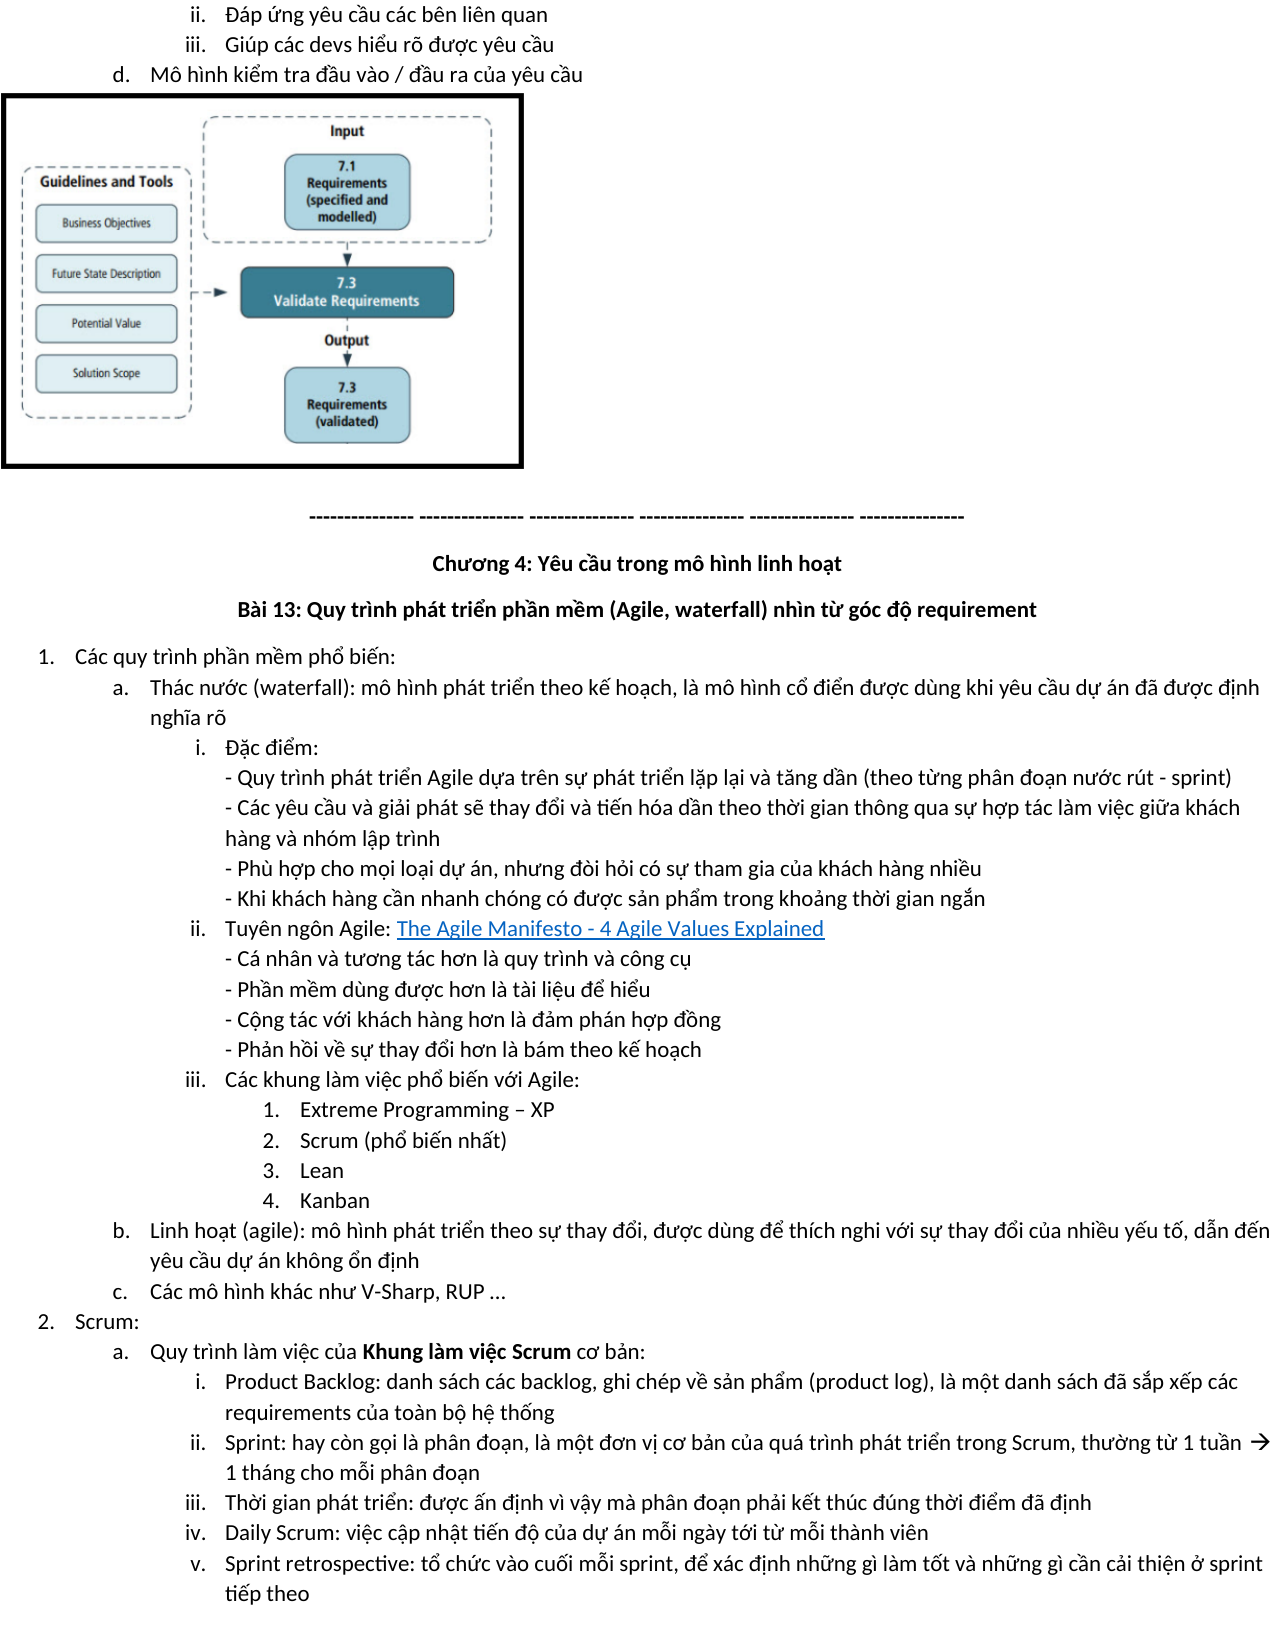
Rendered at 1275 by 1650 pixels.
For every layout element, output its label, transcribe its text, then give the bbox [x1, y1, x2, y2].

list - Quy trình phát triển Agile dựa trên sự phát triển lặp lại và tăng dần (theo từng phân đoạn nước rút - sprint) [206, 763, 1275, 791]
list Các khung làm việc phổ biến với Agile: [206, 1065, 1275, 1093]
list - Khi khách hàng cần nhanh chóng có được sản phẩm trong khoảng thời gian ngắn [206, 884, 1275, 912]
list Đặc điểm: [206, 733, 1275, 761]
list - Cá nhân và tương tác hơn là quy trình và công cụ [225, 944, 1275, 972]
list Quy trình làm việc của Khung làm việc Scrum cơ bản: [112, 1337, 1275, 1365]
text --------------- --------------- --------------- --------------- --------------- --------------- [0, 502, 1275, 530]
list Giúp các devs hiểu rõ được yêu cầu [206, 30, 1275, 58]
list - Phù hợp cho mọi loại dự án, nhưng đòi hỏi có sự tham gia của khách hàng nhiều [206, 854, 1275, 882]
picture [0, 90, 526, 470]
list Scrum (phổ biến nhất) [262, 1126, 1275, 1154]
list Linh hoạt (agile): mô hình phát triển theo sự thay đổi, được dùng để thích nghi với sự thay đổi của nhiều yếu tố, dẫn đến yêu cầu dự án không ổn định [112, 1216, 1275, 1274]
list Extreme Programming – XP [262, 1096, 1275, 1123]
list Sprint: hay còn gọi là phân đoạn, là một đơn vị cơ bản của quá trình phát triển trong Scrum, thường từ 1 tuần 1 tháng cho mỗi phân đoạn [206, 1428, 1275, 1486]
list Các quy trình phần mềm phổ biến: [37, 642, 1275, 670]
list - Phản hồi về sự thay đổi hơn là bám theo kế hoạch [225, 1035, 1275, 1063]
list Đáp ứng yêu cầu các bên liên quan [206, 0, 1275, 28]
list - Các yêu cầu và giải phát sẽ thay đổi và tiến hóa dần theo thời gian thông qua sự hợp tác làm việc giữa khách hàng và nhóm lập trình [225, 793, 1275, 852]
list Lean [262, 1156, 1275, 1184]
list Mô hình kiểm tra đầu vào / đầu ra của yêu cầu [112, 60, 1275, 88]
list Tuyên ngôn Agile: The Agile Manifesto - 4 Agile Values Explained [206, 914, 1275, 942]
list Thác nước (waterfall): mô hình phát triển theo kế hoạch, là mô hình cổ điển được dùng khi yêu cầu dự án đã được định nghĩa rõ [112, 673, 1275, 731]
list - Cộng tác với khách hàng hơn là đảm phán hợp đồng [225, 1005, 1275, 1033]
list Daily Scrum: việc cập nhật tiến độ của dự án mỗi ngày tới từ mỗi thành viên [206, 1518, 1275, 1546]
list Scrum: [37, 1307, 1275, 1335]
list Product Backlog: danh sách các backlog, ghi chép về sản phẩm (product log), là một danh sách đã sắp xếp các requirements của toàn bộ hệ thống [206, 1367, 1275, 1426]
list Các mô hình khác như V-Sharp, RUP … [112, 1277, 1275, 1305]
list Kanban [262, 1186, 1275, 1214]
list Sprint retrospective: tổ chức vào cuối mỗi sprint, để xác định những gì làm tốt và những gì cần cải thiện ở sprint tiếp theo [206, 1549, 1275, 1607]
list Thời gian phát triển: được ấn định vì vậy mà phân đoạn phải kết thúc đúng thời điểm đã định [206, 1488, 1275, 1516]
list - Phần mềm dùng được hơn là tài liệu để hiểu [225, 975, 1275, 1003]
text Chương 4: Yêu cầu trong mô hình linh hoạt [0, 549, 1275, 577]
text Bài 13: Quy trình phát triển phần mềm (Agile, waterfall) nhìn từ góc độ requirement [0, 596, 1275, 623]
